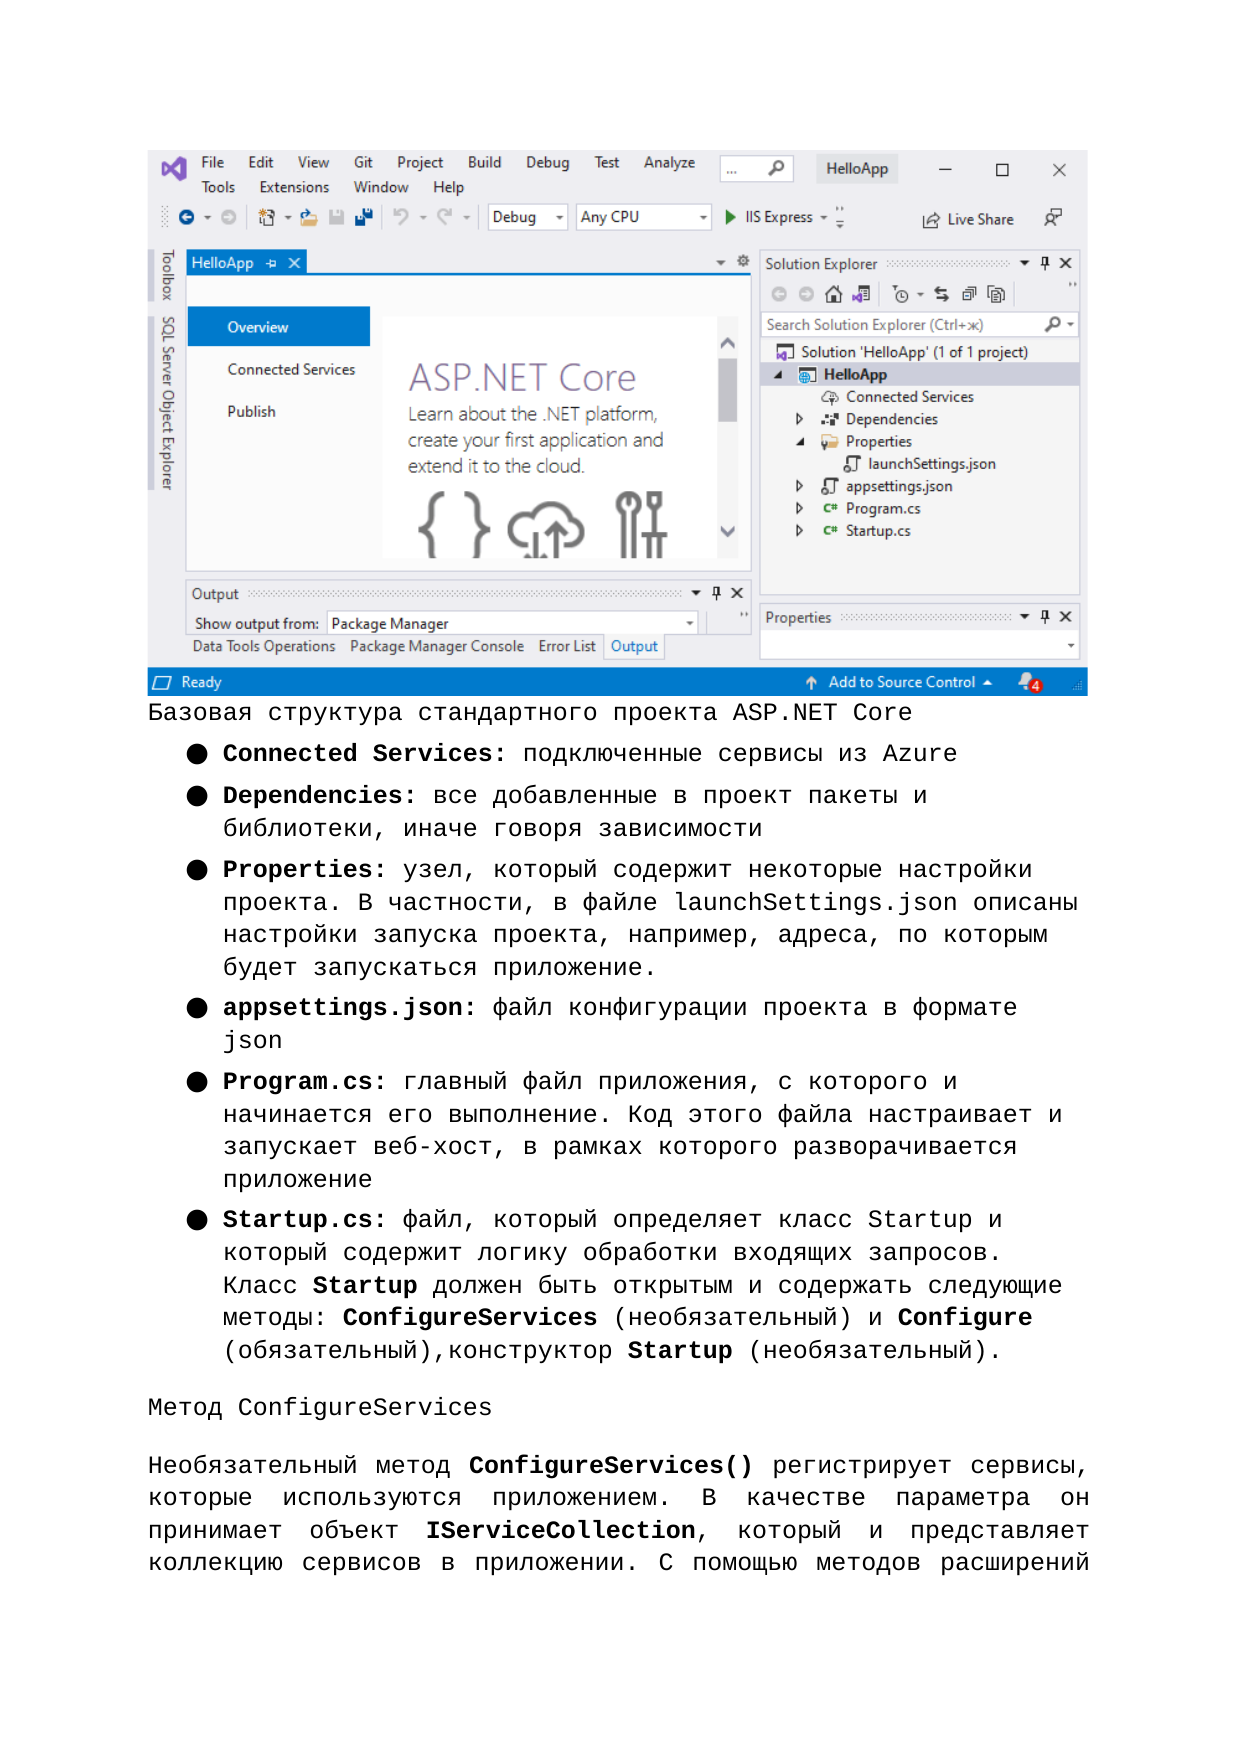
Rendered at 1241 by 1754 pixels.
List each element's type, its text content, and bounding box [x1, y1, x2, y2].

list appsettings.json: файл конфигурации проекта в формате json [185, 987, 1090, 1056]
text Базовая структура стандартного проекта ASP.NET Core [148, 700, 1090, 728]
list Connected Services: подключенные сервисы из Azure [185, 732, 1090, 769]
list Dependencies: все добавленные в проект пакеты и библиотеки, иначе говоря зависимости [185, 774, 1090, 844]
list Program.cs: главный файл приложения, с которого и начинается его выполнение. Код этого файла настраивает и запускает веб-хост, в рамках которого разворачивается приложение [185, 1060, 1090, 1194]
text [148, 1452, 1090, 1578]
list Properties: узел, который содержит некоторые настройки проекта. В частности, в файле launchSettings.json описаны настройки запуска проекта, например, адреса, по которым будет запускаться приложение. [185, 848, 1090, 982]
list Startup.cs: файл, который определяет класс Startup и который содержит логику обработки входящих запросов. Класс Startup должен быть открытым и содержать следующие методы: ConfigureServices (необязательный) и Configure (обязательный),конструктор Startup (необязательный). [185, 1199, 1090, 1366]
picture [147, 150, 1088, 696]
text Метод ConfigureServices [148, 1395, 1090, 1423]
